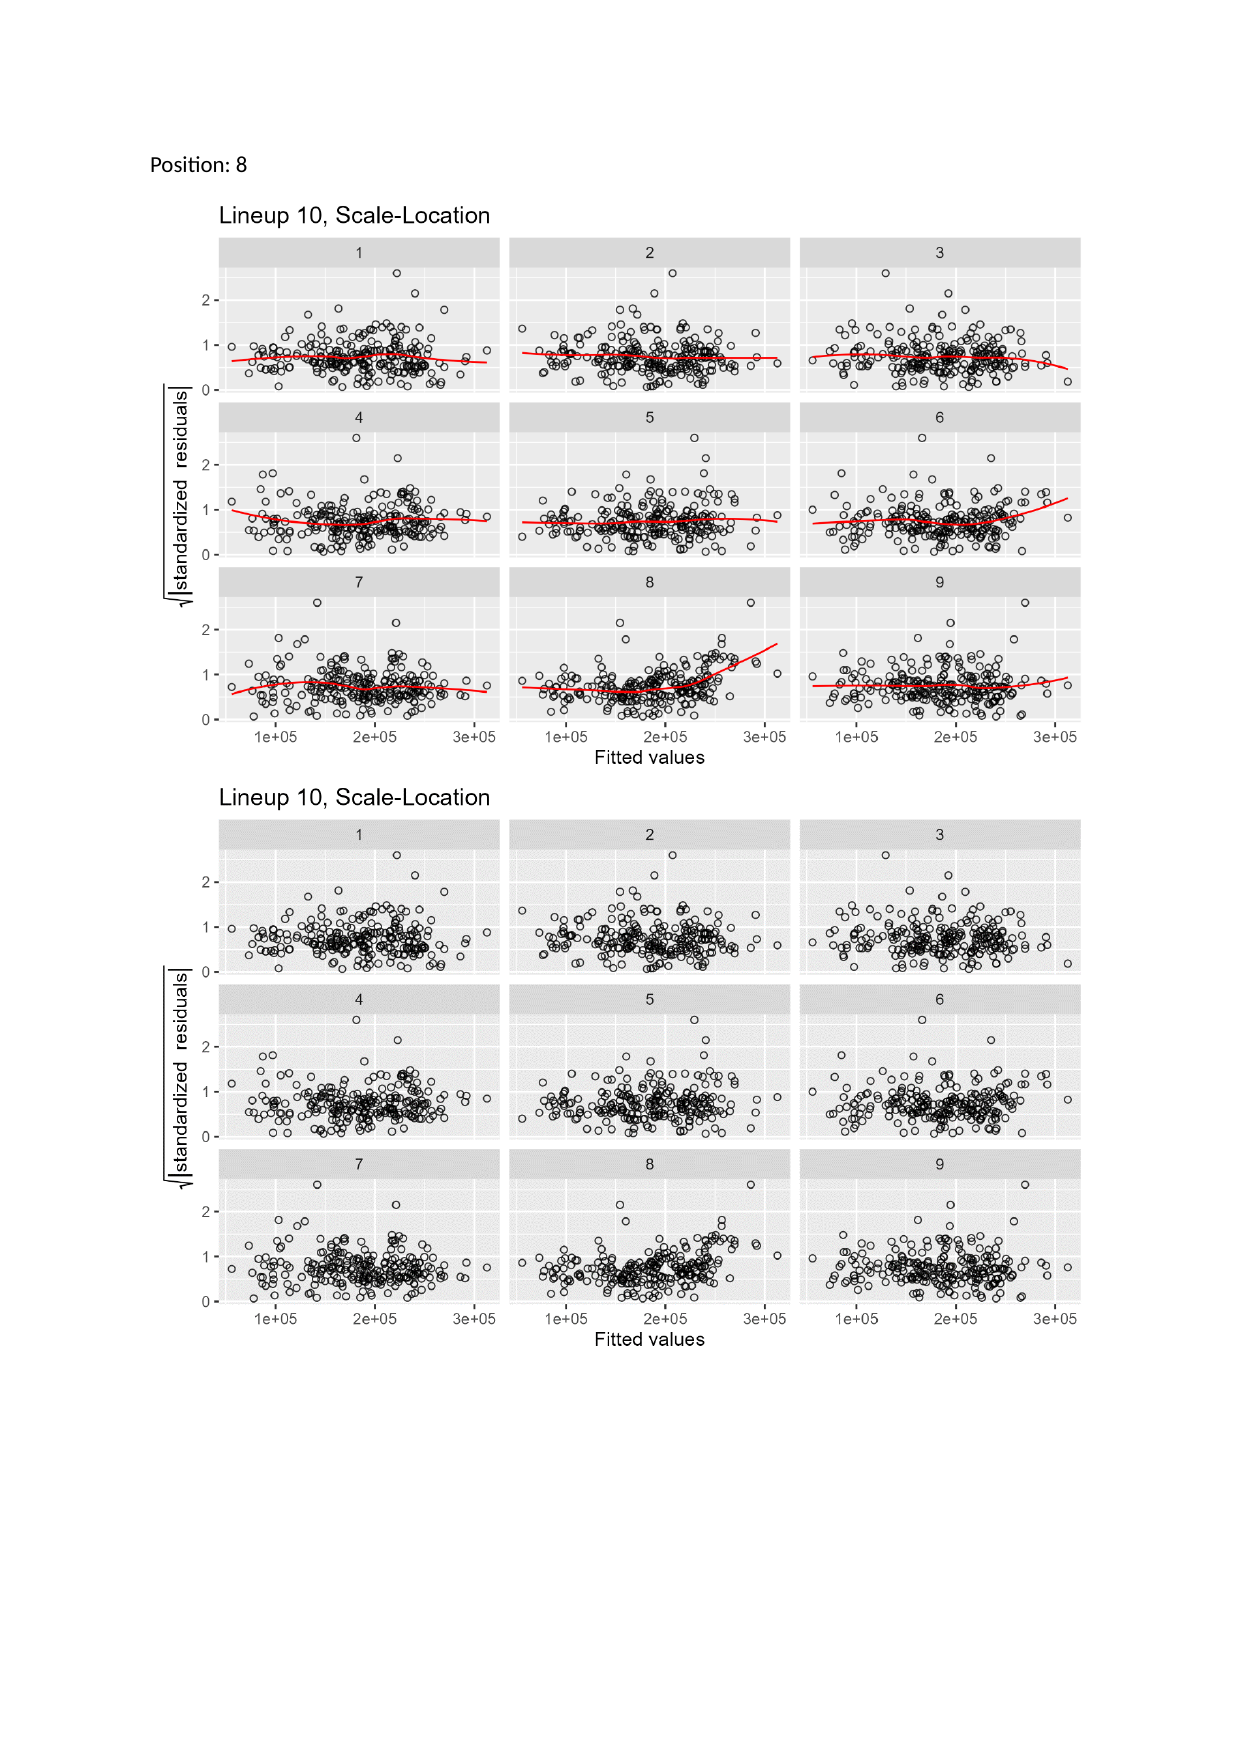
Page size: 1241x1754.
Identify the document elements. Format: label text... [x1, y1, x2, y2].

picture [150, 778, 1090, 1359]
picture [150, 196, 1090, 777]
text Position: 8 [150, 150, 1090, 178]
